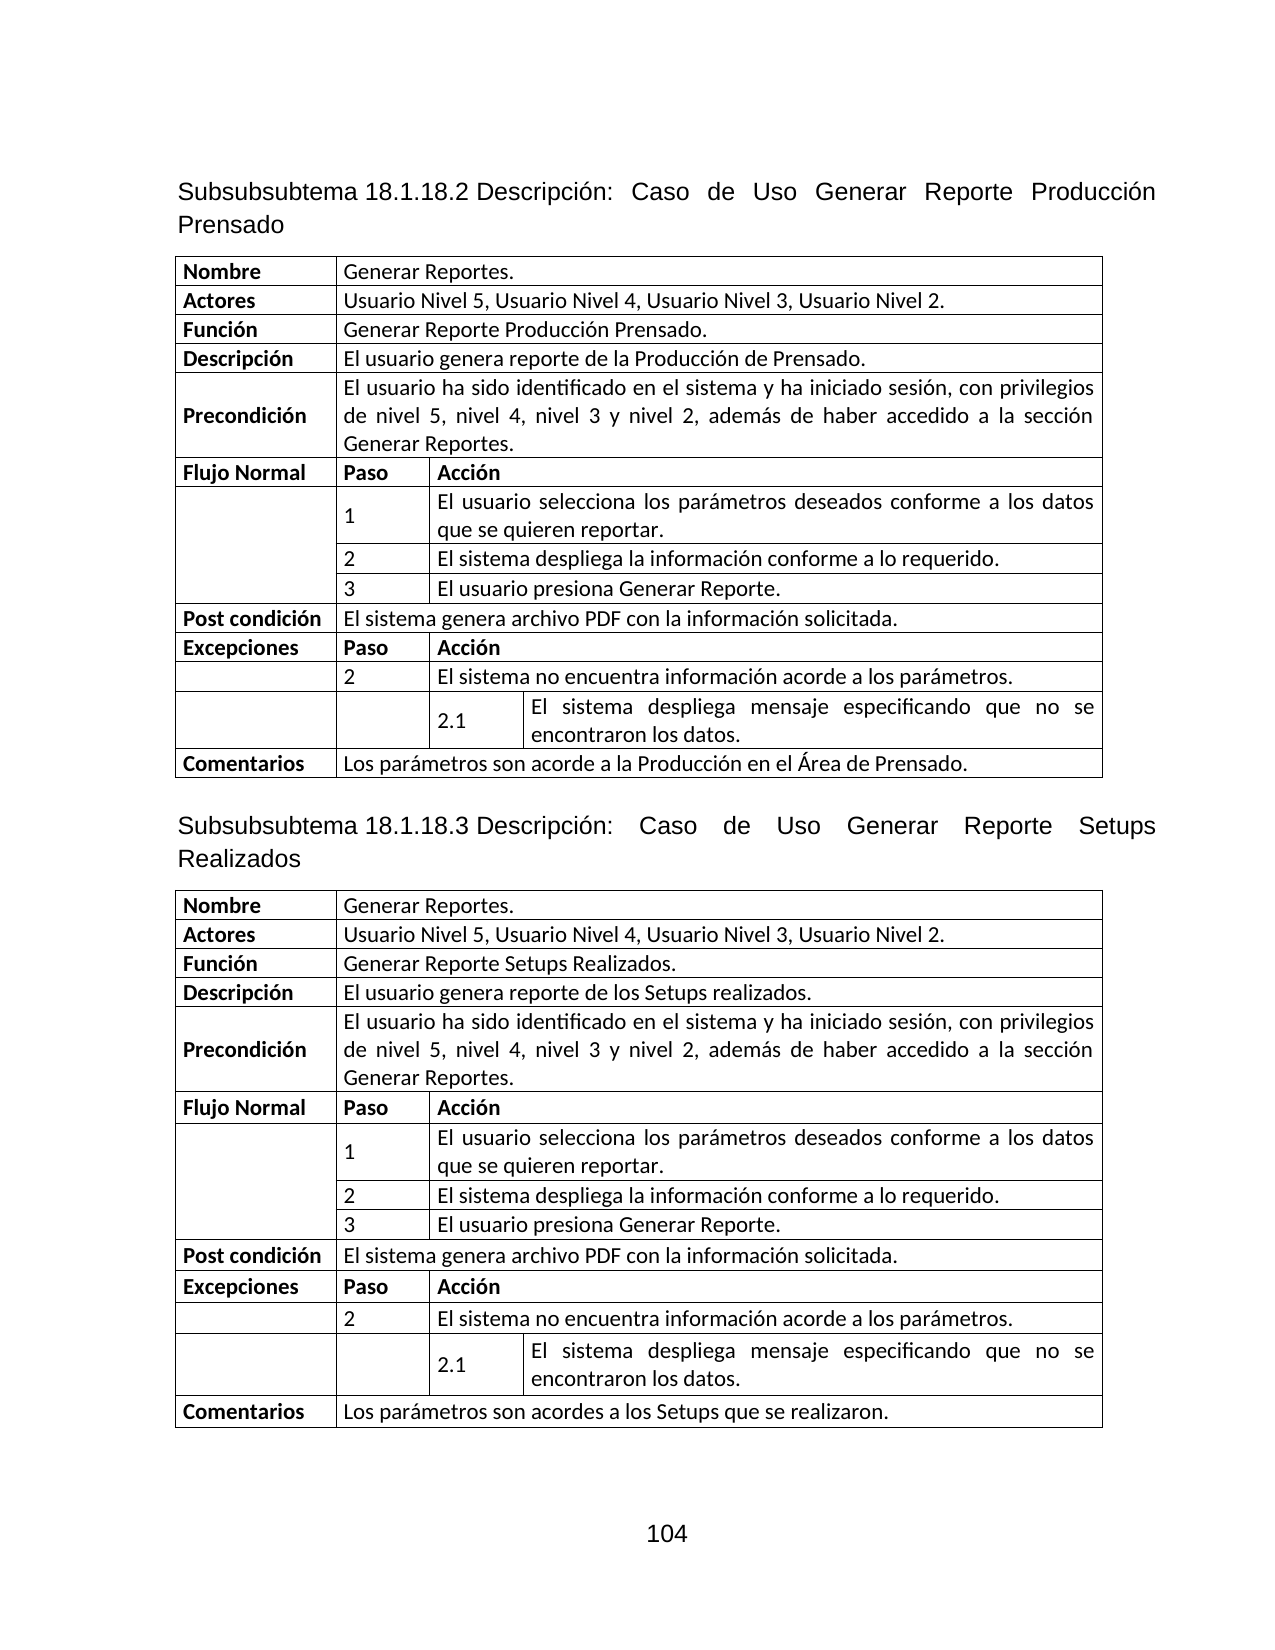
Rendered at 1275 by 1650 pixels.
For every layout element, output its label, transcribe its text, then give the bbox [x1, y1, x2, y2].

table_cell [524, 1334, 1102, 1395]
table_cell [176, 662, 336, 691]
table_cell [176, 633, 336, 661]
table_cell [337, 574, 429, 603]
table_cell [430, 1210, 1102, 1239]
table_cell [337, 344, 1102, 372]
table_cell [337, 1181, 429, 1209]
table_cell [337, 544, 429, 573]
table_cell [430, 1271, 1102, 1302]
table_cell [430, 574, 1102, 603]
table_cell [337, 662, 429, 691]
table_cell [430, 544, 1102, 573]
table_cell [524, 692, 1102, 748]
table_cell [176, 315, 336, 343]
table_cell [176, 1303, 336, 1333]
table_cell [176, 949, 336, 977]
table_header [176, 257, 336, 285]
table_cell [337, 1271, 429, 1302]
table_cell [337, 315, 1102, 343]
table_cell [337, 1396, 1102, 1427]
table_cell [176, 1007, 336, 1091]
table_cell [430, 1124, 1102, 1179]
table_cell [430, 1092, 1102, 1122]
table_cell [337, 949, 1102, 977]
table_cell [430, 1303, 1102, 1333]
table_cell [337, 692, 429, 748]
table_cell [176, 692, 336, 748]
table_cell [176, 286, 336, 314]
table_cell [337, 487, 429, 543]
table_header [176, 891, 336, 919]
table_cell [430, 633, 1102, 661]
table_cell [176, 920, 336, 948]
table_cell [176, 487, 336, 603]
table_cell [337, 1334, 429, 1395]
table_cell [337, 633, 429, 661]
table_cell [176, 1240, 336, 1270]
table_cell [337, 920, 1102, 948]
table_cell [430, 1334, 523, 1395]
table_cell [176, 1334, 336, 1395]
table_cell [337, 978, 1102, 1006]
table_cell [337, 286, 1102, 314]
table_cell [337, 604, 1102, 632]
subtitle Descripción: Caso de Uso Generar Reporte Setups Realizados [177, 811, 1157, 873]
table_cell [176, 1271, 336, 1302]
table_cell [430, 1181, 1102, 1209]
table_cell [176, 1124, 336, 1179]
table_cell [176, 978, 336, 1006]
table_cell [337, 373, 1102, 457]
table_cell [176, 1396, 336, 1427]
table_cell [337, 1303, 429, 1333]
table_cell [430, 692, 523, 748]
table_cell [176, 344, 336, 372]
subtitle Descripción: Caso de Uso Generar Reporte Producción Prensado [177, 177, 1157, 239]
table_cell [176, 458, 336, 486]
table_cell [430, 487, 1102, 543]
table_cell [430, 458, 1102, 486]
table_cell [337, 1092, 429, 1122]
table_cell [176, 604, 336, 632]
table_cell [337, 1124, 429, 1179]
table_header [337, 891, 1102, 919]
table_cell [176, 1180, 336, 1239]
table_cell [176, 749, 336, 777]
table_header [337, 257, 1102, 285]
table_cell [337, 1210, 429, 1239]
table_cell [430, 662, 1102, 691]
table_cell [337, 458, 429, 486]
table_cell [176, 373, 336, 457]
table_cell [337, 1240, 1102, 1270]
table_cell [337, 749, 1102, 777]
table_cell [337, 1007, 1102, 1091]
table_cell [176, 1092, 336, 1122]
